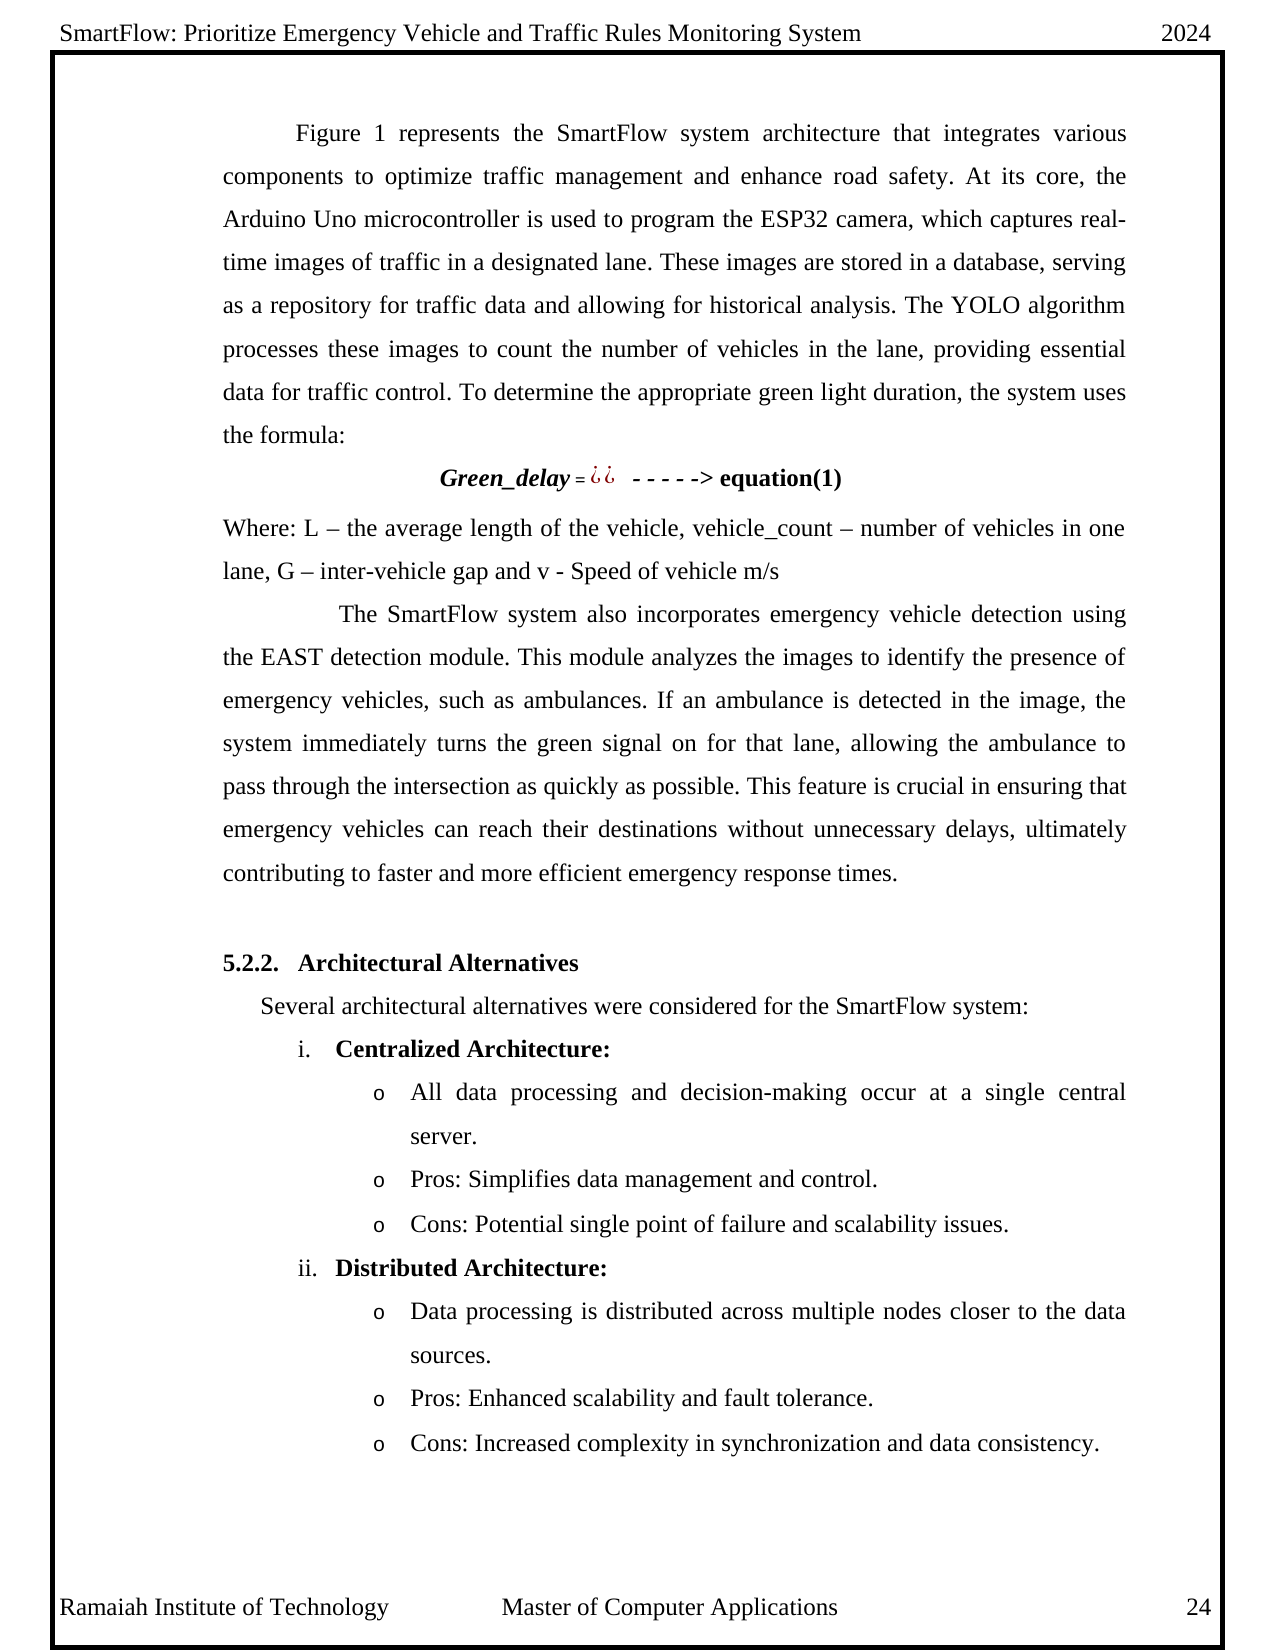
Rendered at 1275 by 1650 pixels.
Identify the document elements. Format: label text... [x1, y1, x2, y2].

subtitle Architectural Alternatives [223, 948, 1127, 977]
text Several architectural alternatives were considered for the SmartFlow system: [260, 991, 1127, 1020]
text The SmartFlow system also incorporates emergency vehicle detection using the EAST detection module. This module analyzes the images to identify the presence of emergency vehicles, such as ambulances. If an ambulance is detected in the image, the system immediately turns the green signal on for that lane, allowing the ambulance to pass through the intersection as quickly as possible. This feature is crucial in ensuring that emergency vehicles can reach their destinations without unnecessary delays, ultimately contributing to faster and more efficient emergency response times. [223, 599, 1127, 886]
list Pros: Simplifies data management and control. [373, 1164, 1127, 1194]
text Figure 1 represents the SmartFlow system architecture that integrates various components to optimize traffic management and enhance road safety. At its core, the Arduino Uno microcontroller is used to program the ESP32 camera, which captures real-time images of traffic in a designated lane. These images are stored in a database, serving as a repository for traffic data and allowing for historical analysis. The YOLO algorithm processes these images to count the number of vehicles in the lane, providing essential data for traffic control. To determine the appropriate green light duration, the system uses the formula: [223, 118, 1127, 449]
list Data processing is distributed across multiple nodes closer to the data sources. [373, 1296, 1127, 1369]
list Cons: Potential single point of failure and scalability issues. [373, 1209, 1127, 1238]
list All data processing and decision-making occur at a single central server. [373, 1077, 1127, 1150]
list Pros: Enhanced scalability and fault tolerance. [373, 1383, 1127, 1413]
list Centralized Architecture: [298, 1034, 1127, 1063]
text Where: L – the average length of the vehicle, vehicle_count – number of vehicles in one lane, G – inter-vehicle gap and v - Speed of vehicle m/s [223, 513, 1127, 584]
text Green_delay = - - - - -> equation(1) [148, 463, 1127, 492]
list Distributed Architecture: [298, 1253, 1127, 1282]
list Cons: Increased complexity in synchronization and data consistency. [373, 1428, 1127, 1457]
